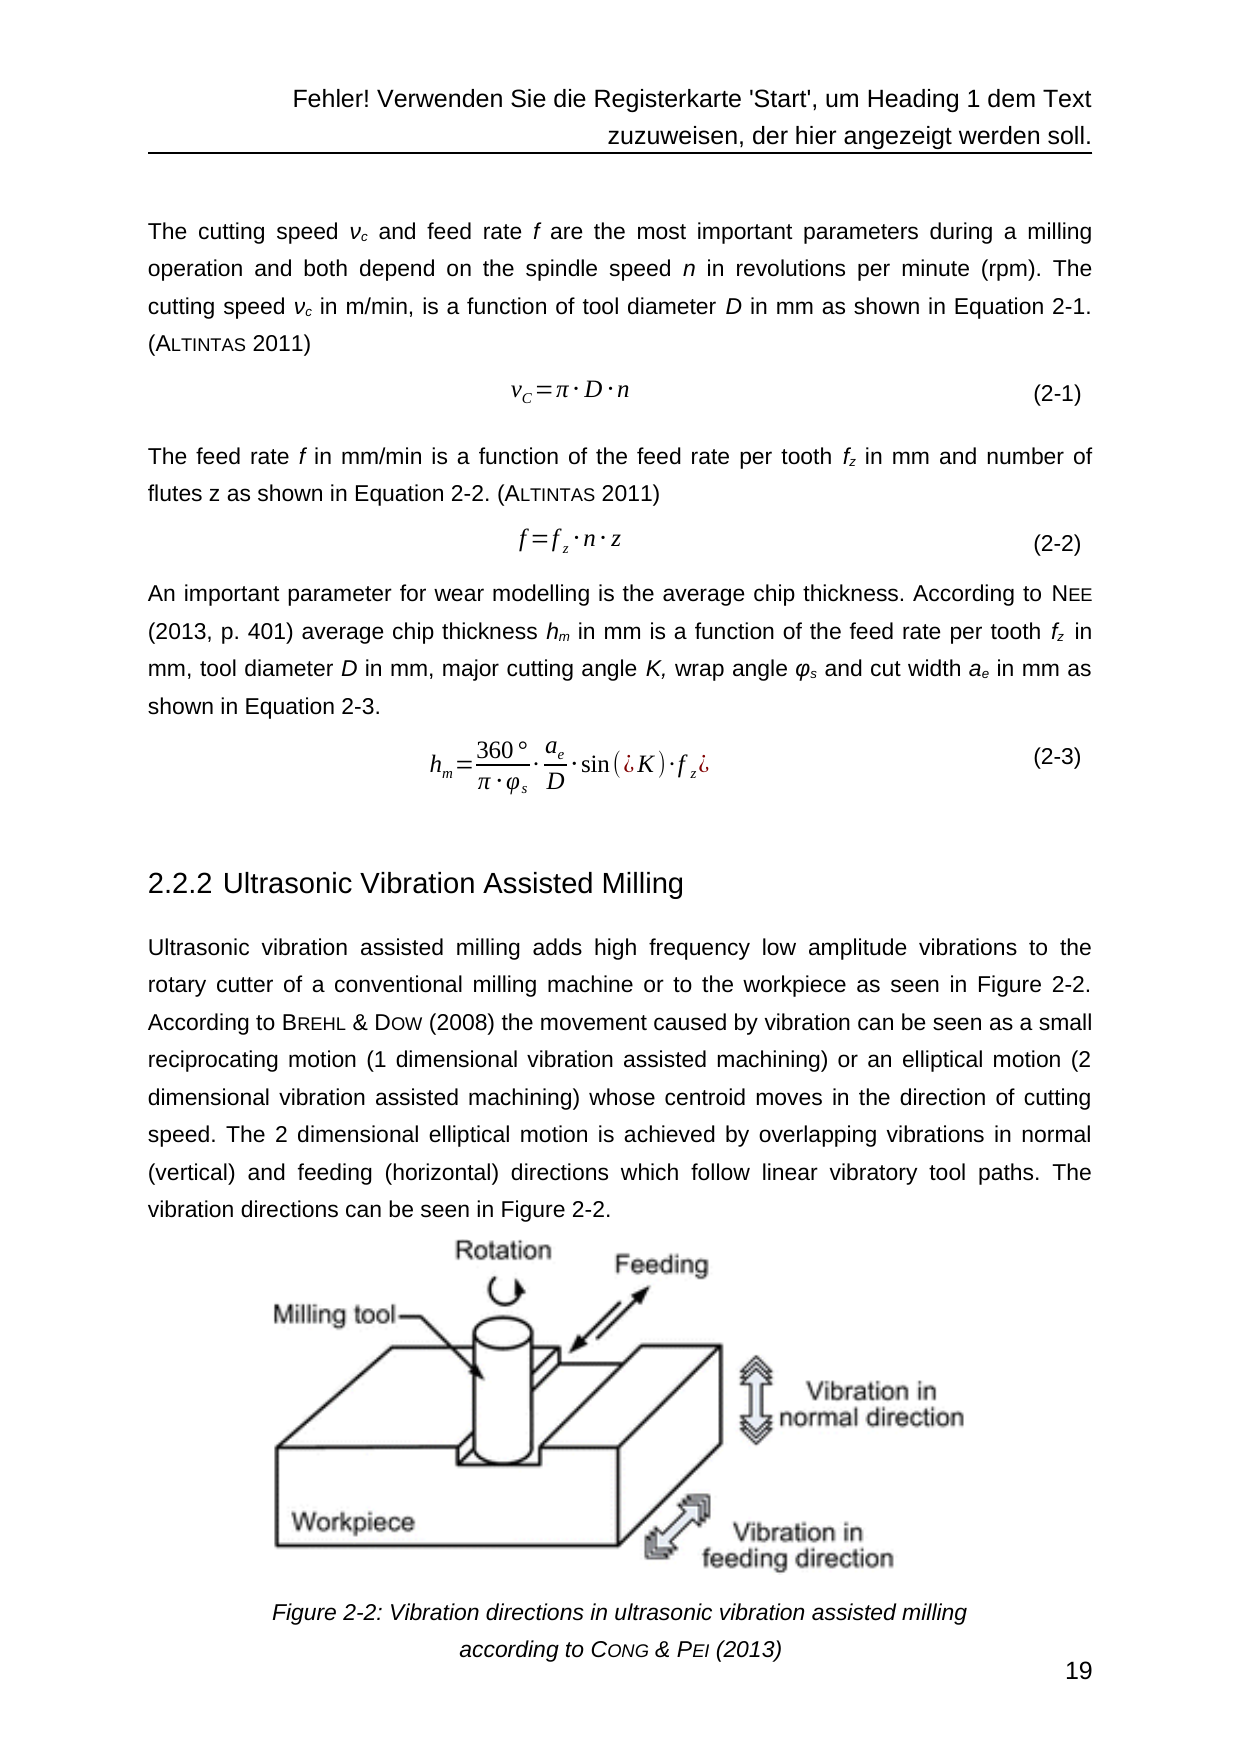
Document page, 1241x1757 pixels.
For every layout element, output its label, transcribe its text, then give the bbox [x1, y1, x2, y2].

table_header (2-2) [992, 519, 1093, 569]
text The cutting speed νc and feed rate f are the most important parameters during a milling operation and both depend on the spindle speed n in revolutions per minute (rpm). The cutting speed νc in m/min, is a function of tool diameter D in mm as shown in Equation 2-1. (Altintas 2011) [148, 207, 1092, 357]
table_header [148, 731, 992, 810]
text An important parameter for wear modelling is the average chip thickness. According to Nee (2013, p. 401) average chip thickness hm in mm is a function of the feed rate per tooth fz in mm, tool diameter D in mm, major cutting angle Κ, wrap angle φs and cut width ae in mm as shown in Equation 2-3. [148, 569, 1092, 719]
picture [273, 1239, 966, 1575]
text The feed rate f in mm/min is a function of the feed rate per tooth fz in mm and number of flutes z as shown in Equation 2-2. (Altintas 2011) [148, 431, 1092, 506]
text Ultrasonic vibration assisted milling adds high frequency low amplitude vibrations to the rotary cutter of a conventional milling machine or to the workpiece as seen in Figure 2-2. According to Brehl & Dow (2008) the movement caused by vibration can be seen as a small reciprocating motion (1 dimensional vibration assisted machining) or an elliptical motion (2 dimensional vibration assisted machining) whose centroid moves in the direction of cutting speed. The 2 dimensional elliptical motion is achieved by overlapping vibrations in normal (vertical) and feeding (horizontal) directions which follow linear vibratory tool paths. The vibration directions can be seen in Figure 2-2. [148, 923, 1092, 1223]
table_header [148, 519, 992, 569]
table_header (2-1) [992, 369, 1093, 431]
subtitle Ultrasonic Vibration Assisted Milling [148, 855, 1092, 900]
table_header (2-3) [992, 731, 1093, 810]
table_header [148, 369, 992, 431]
